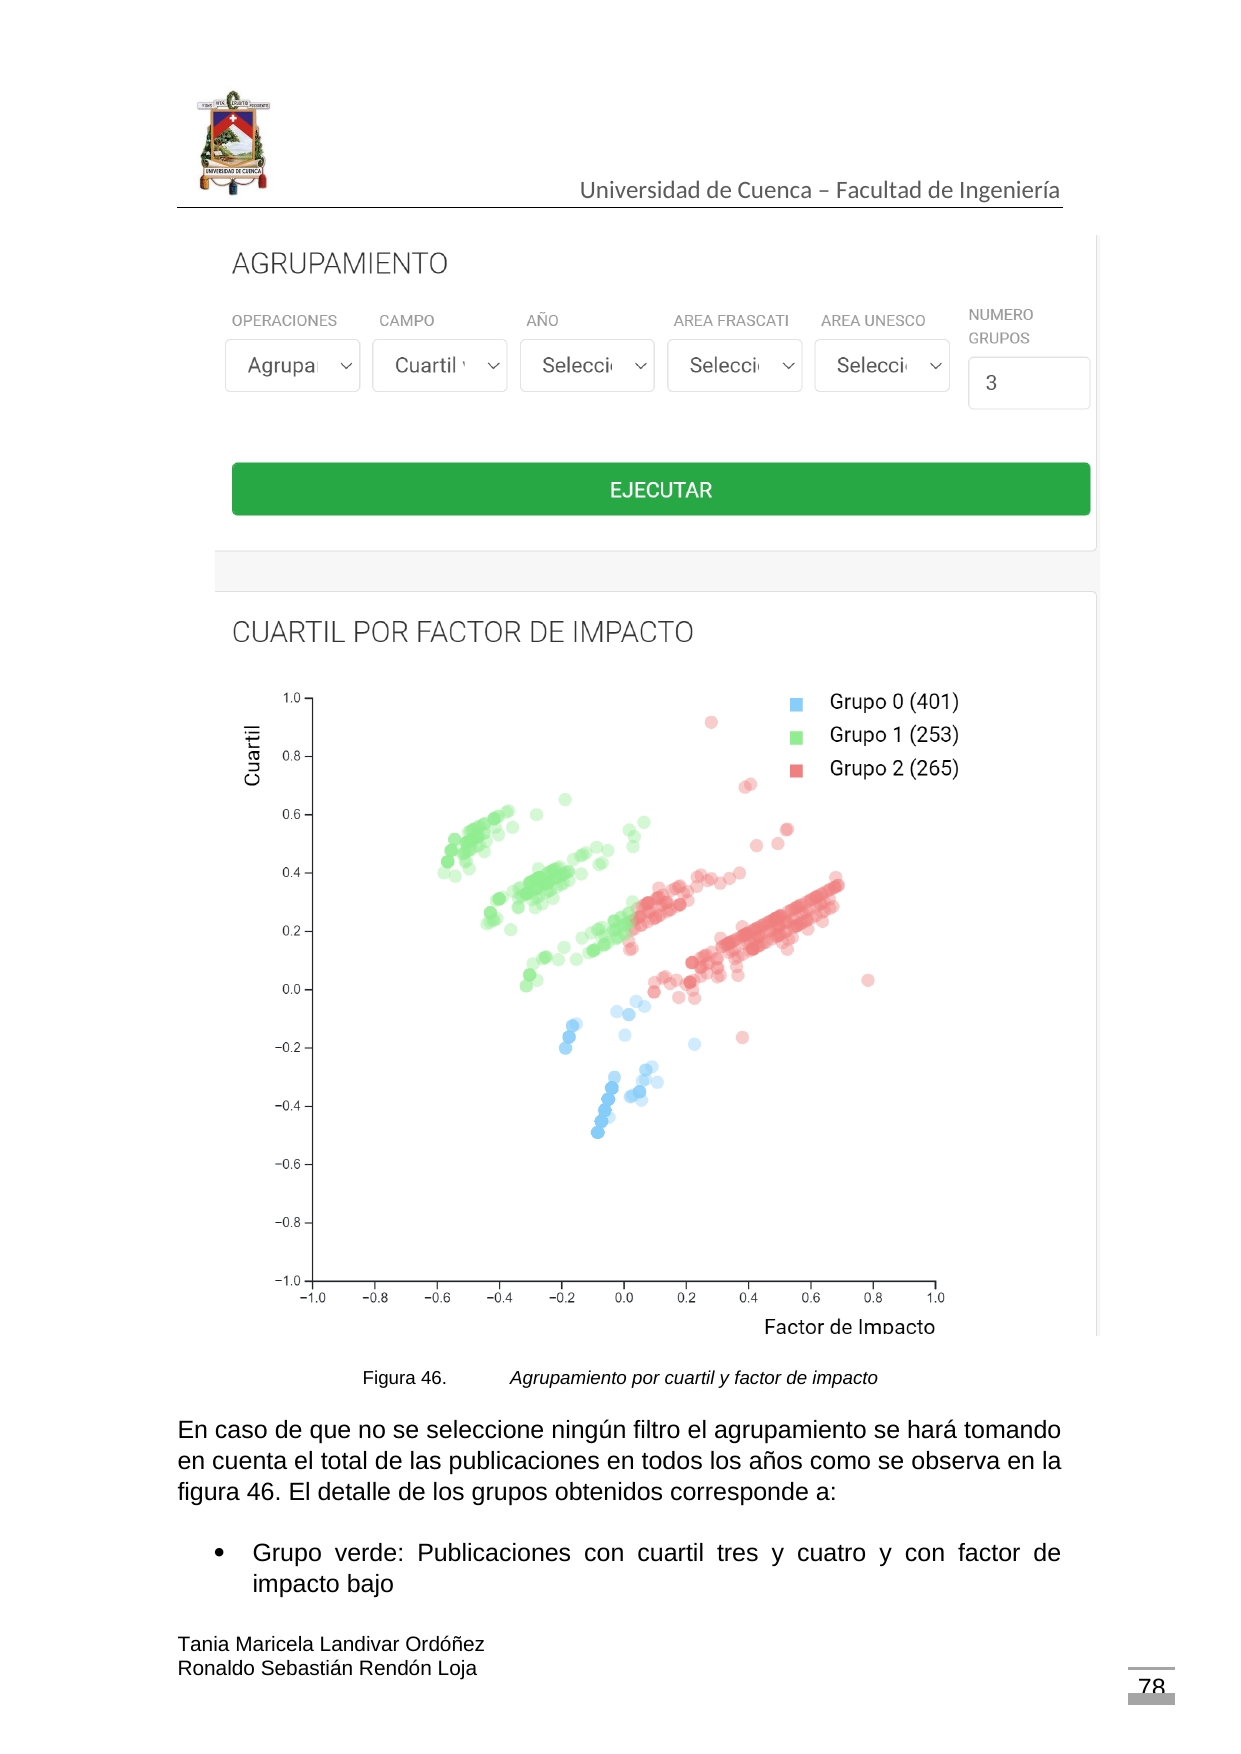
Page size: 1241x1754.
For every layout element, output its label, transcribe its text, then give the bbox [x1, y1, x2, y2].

picture [177, 86, 290, 199]
text Agrupamiento por cuartil y factor de impacto [177, 1367, 1063, 1388]
text En caso de que no se seleccione ningún filtro el agrupamiento se hará tomando en cuenta el total de las publicaciones en todos los años como se observa en la figura 46. El detalle de los grupos obtenidos corresponde a: [177, 1415, 1063, 1506]
list Grupo verde: Publicaciones con cuartil tres y cuatro y con factor de impacto bajo [215, 1537, 1063, 1597]
picture [214, 235, 1101, 1336]
